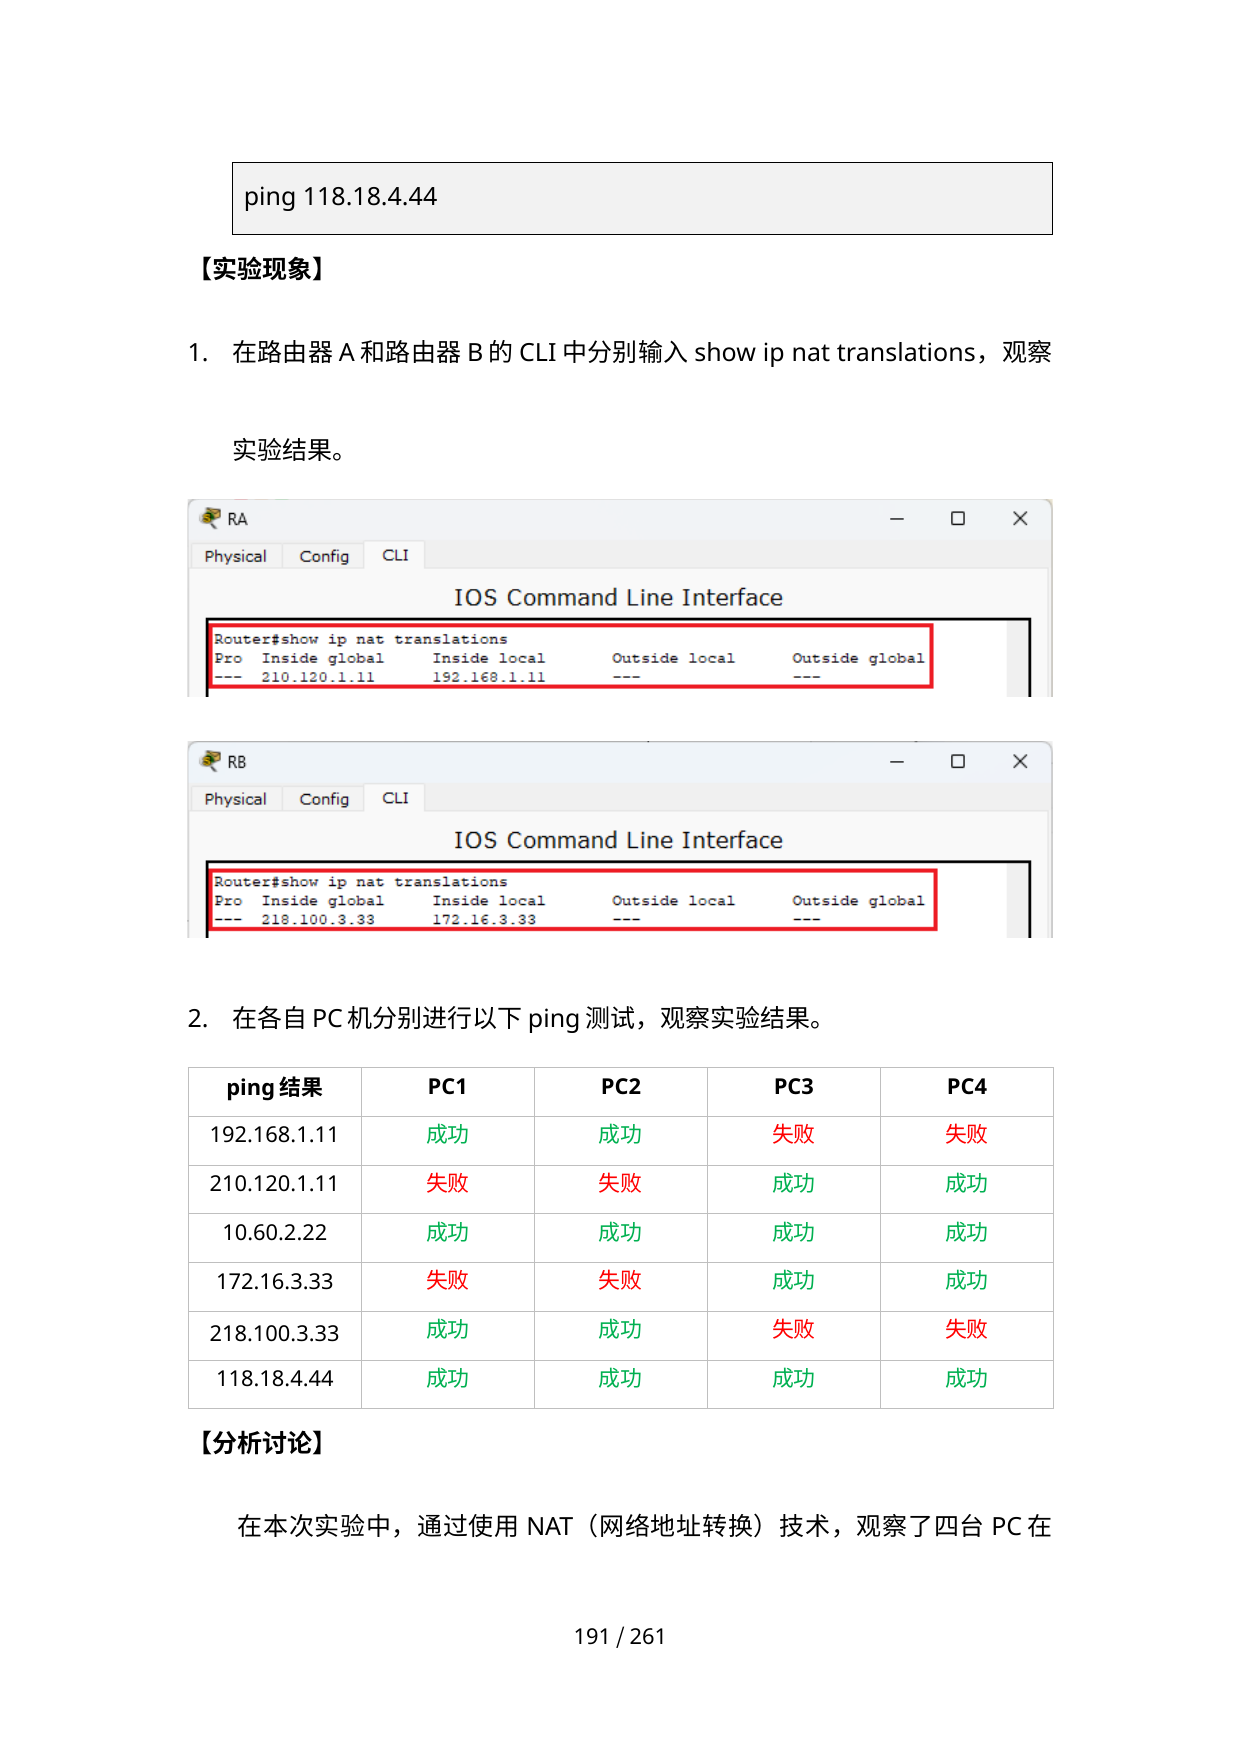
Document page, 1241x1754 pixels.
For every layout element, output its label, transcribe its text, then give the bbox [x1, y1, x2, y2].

table_cell 10.60.2.22 [189, 1214, 361, 1262]
table_cell 成功 [881, 1214, 1053, 1262]
list 在各自PC机分别进行以下ping测试，观察实验结果。 [187, 984, 1053, 1049]
table_cell 失败 [535, 1166, 707, 1213]
table_header ping结果 [189, 1068, 361, 1116]
table_cell 成功 [362, 1117, 534, 1164]
table_cell 成功 [708, 1361, 880, 1408]
table_cell 成功 [708, 1263, 880, 1311]
table_cell 成功 [535, 1214, 707, 1262]
table_cell 成功 [535, 1312, 707, 1359]
picture [187, 499, 1053, 697]
table_cell 成功 [881, 1361, 1053, 1408]
table_cell 失败 [708, 1117, 880, 1164]
table_cell 失败 [362, 1263, 534, 1311]
table_cell 192.168.1.11 [189, 1117, 361, 1164]
table_cell 成功 [362, 1312, 534, 1359]
text 【实验现象】 [187, 235, 1053, 300]
table_cell 成功 [535, 1361, 707, 1408]
table_cell 210.120.1.11 [189, 1166, 361, 1213]
table_header PC4 [881, 1068, 1053, 1116]
table_header PC2 [535, 1068, 707, 1116]
table_cell 成功 [881, 1166, 1053, 1213]
list 在路由器A和路由器B的CLI中分别输入show ip nat translations，观察实验结果。 [187, 318, 1053, 481]
table_cell 172.16.3.33 [189, 1263, 361, 1311]
table_cell 失败 [881, 1312, 1053, 1359]
table_cell 失败 [362, 1166, 534, 1213]
table_cell 218.100.3.33 [189, 1312, 361, 1359]
picture [187, 741, 1053, 938]
table_header PC3 [708, 1068, 880, 1116]
table_cell 成功 [362, 1214, 534, 1262]
text 【分析讨论】 [187, 1409, 1053, 1474]
table_cell 成功 [535, 1117, 707, 1164]
table_cell 成功 [881, 1263, 1053, 1311]
table_cell 成功 [708, 1166, 880, 1213]
table_cell 失败 [881, 1117, 1053, 1164]
table_header PC1 [362, 1068, 534, 1116]
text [187, 1492, 1053, 1557]
table_cell 失败 [708, 1312, 880, 1359]
table_cell 成功 [708, 1214, 880, 1262]
table_cell 成功 [362, 1361, 534, 1408]
table_cell 118.18.4.44 [189, 1361, 361, 1408]
table_cell 失败 [535, 1263, 707, 1311]
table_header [233, 163, 1052, 234]
